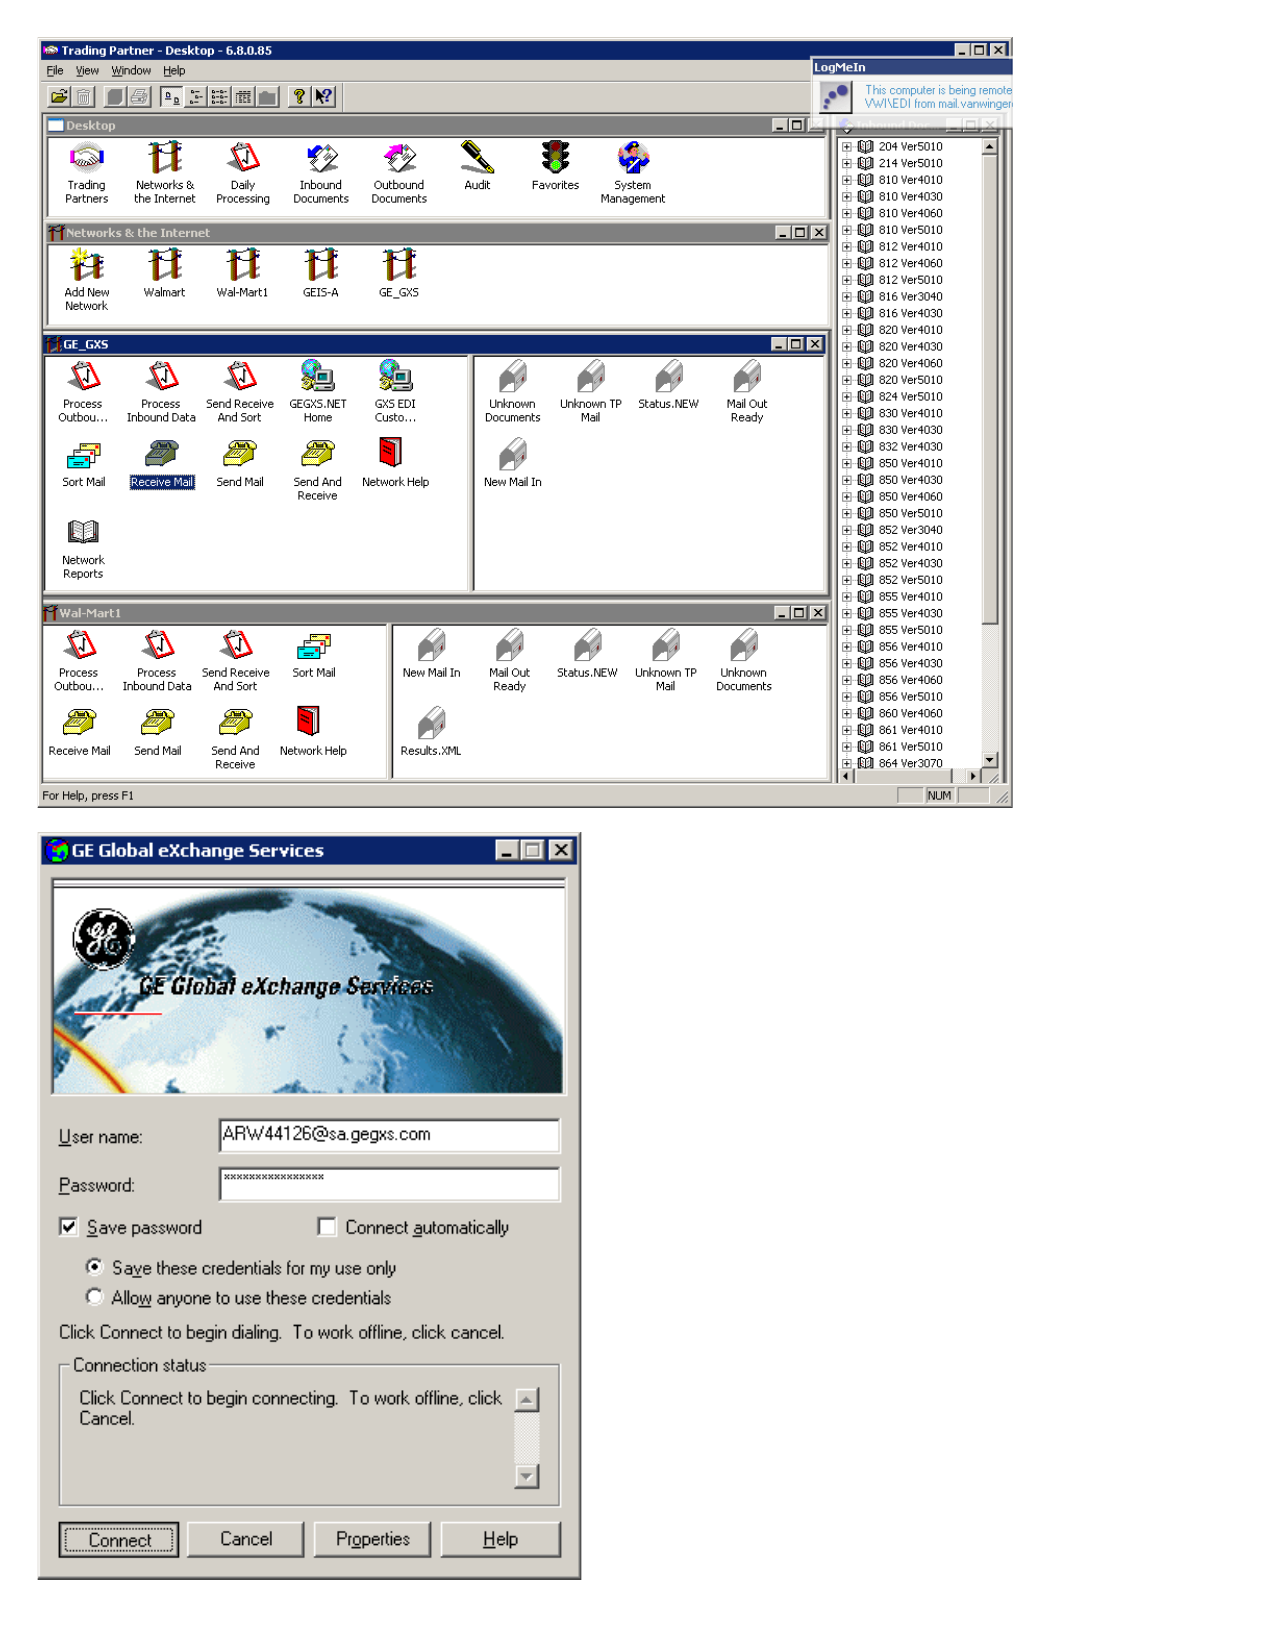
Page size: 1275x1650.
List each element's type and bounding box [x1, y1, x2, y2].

picture [37, 37, 1013, 808]
picture [37, 832, 582, 1580]
